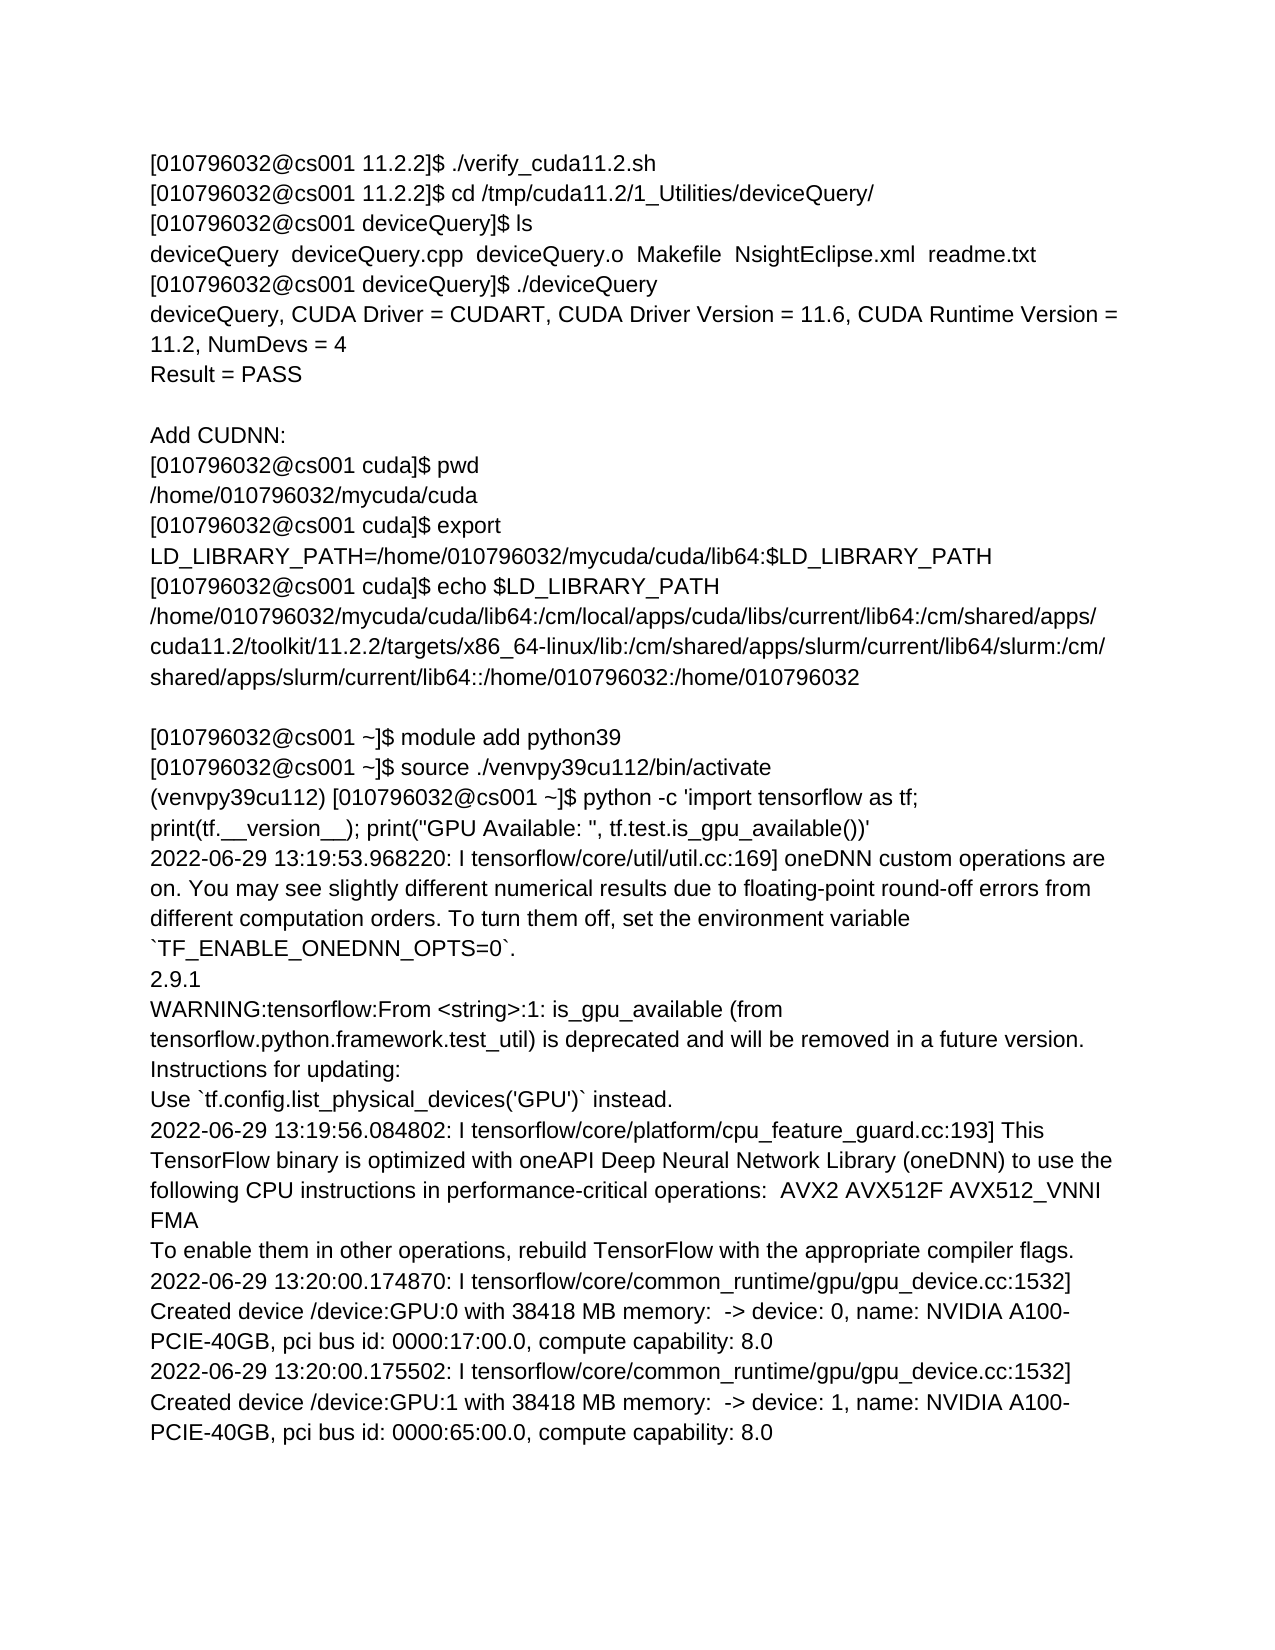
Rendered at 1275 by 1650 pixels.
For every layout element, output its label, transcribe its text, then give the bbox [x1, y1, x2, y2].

text To enable them in other operations, rebuild TensorFlow with the appropriate compiler flags. [150, 1237, 1125, 1264]
text [010796032@cs001 cuda]$ pwd [150, 452, 1125, 478]
text [010796032@cs001 11.2.2]$ ./verify_cuda11.2.sh [150, 150, 1125, 176]
text Add CUDNN: [150, 422, 1125, 448]
text [010796032@cs001 ~]$ source ./venvpy39cu112/bin/activate [150, 754, 1125, 781]
text 2022-06-29 13:19:53.968220: I tensorflow/core/util/util.cc:169] oneDNN custom operations are on. You may see slightly different numerical results due to floating-point round-off errors from different computation orders. To turn them off, set the environment variable `TF_ENABLE_ONEDNN_OPTS=0`. [150, 845, 1125, 962]
text 2022-06-29 13:20:00.175502: I tensorflow/core/common_runtime/gpu/gpu_device.cc:1532] Created device /device:GPU:1 with 38418 MB memory: -> device: 1, name: NVIDIA A100-PCIE-40GB, pci bus id: 0000:65:00.0, compute capability: 8.0 [150, 1358, 1125, 1445]
text deviceQuery, CUDA Driver = CUDART, CUDA Driver Version = 11.6, CUDA Runtime Version = 11.2, NumDevs = 4 [150, 301, 1125, 358]
text [010796032@cs001 cuda]$ echo $LD_LIBRARY_PATH [150, 573, 1125, 599]
text 2022-06-29 13:19:56.084802: I tensorflow/core/platform/cpu_feature_guard.cc:193] This TensorFlow binary is optimized with oneAPI Deep Neural Network Library (oneDNN) to use the following CPU instructions in performance-critical operations: AVX2 AVX512F AVX512_VNNI FMA [150, 1117, 1125, 1234]
text WARNING:tensorflow:From <string>:1: is_gpu_available (from tensorflow.python.framework.test_util) is deprecated and will be removed in a future version. [150, 996, 1125, 1052]
text 2.9.1 [150, 966, 1125, 992]
text 2022-06-29 13:20:00.174870: I tensorflow/core/common_runtime/gpu/gpu_device.cc:1532] Created device /device:GPU:0 with 38418 MB memory: -> device: 0, name: NVIDIA A100-PCIE-40GB, pci bus id: 0000:17:00.0, compute capability: 8.0 [150, 1268, 1125, 1354]
text deviceQuery deviceQuery.cpp deviceQuery.o Makefile NsightEclipse.xml readme.txt [150, 241, 1125, 267]
text /home/010796032/mycuda/cuda [150, 482, 1125, 509]
text /home/010796032/mycuda/cuda/lib64:/cm/local/apps/cuda/libs/current/lib64:/cm/shared/apps/cuda11.2/toolkit/11.2.2/targets/x86_64-linux/lib:/cm/shared/apps/slurm/current/lib64/slurm:/cm/shared/apps/slurm/current/lib64::/home/010796032:/home/010796032 [150, 603, 1125, 690]
text [010796032@cs001 11.2.2]$ cd /tmp/cuda11.2/1_Utilities/deviceQuery/ [150, 180, 1125, 207]
text [010796032@cs001 ~]$ module add python39 [150, 724, 1125, 750]
text (venvpy39cu112) [010796032@cs001 ~]$ python -c 'import tensorflow as tf; print(tf.__version__); print("GPU Available: ", tf.test.is_gpu_available())' [150, 784, 1125, 841]
text [010796032@cs001 deviceQuery]$ ./deviceQuery [150, 271, 1125, 297]
text Result = PASS [150, 361, 1125, 388]
text Instructions for updating: [150, 1056, 1125, 1083]
text [010796032@cs001 deviceQuery]$ ls [150, 210, 1125, 237]
text Use `tf.config.list_physical_devices('GPU')` instead. [150, 1086, 1125, 1113]
text [010796032@cs001 cuda]$ export LD_LIBRARY_PATH=/home/010796032/mycuda/cuda/lib64:$LD_LIBRARY_PATH [150, 512, 1125, 569]
